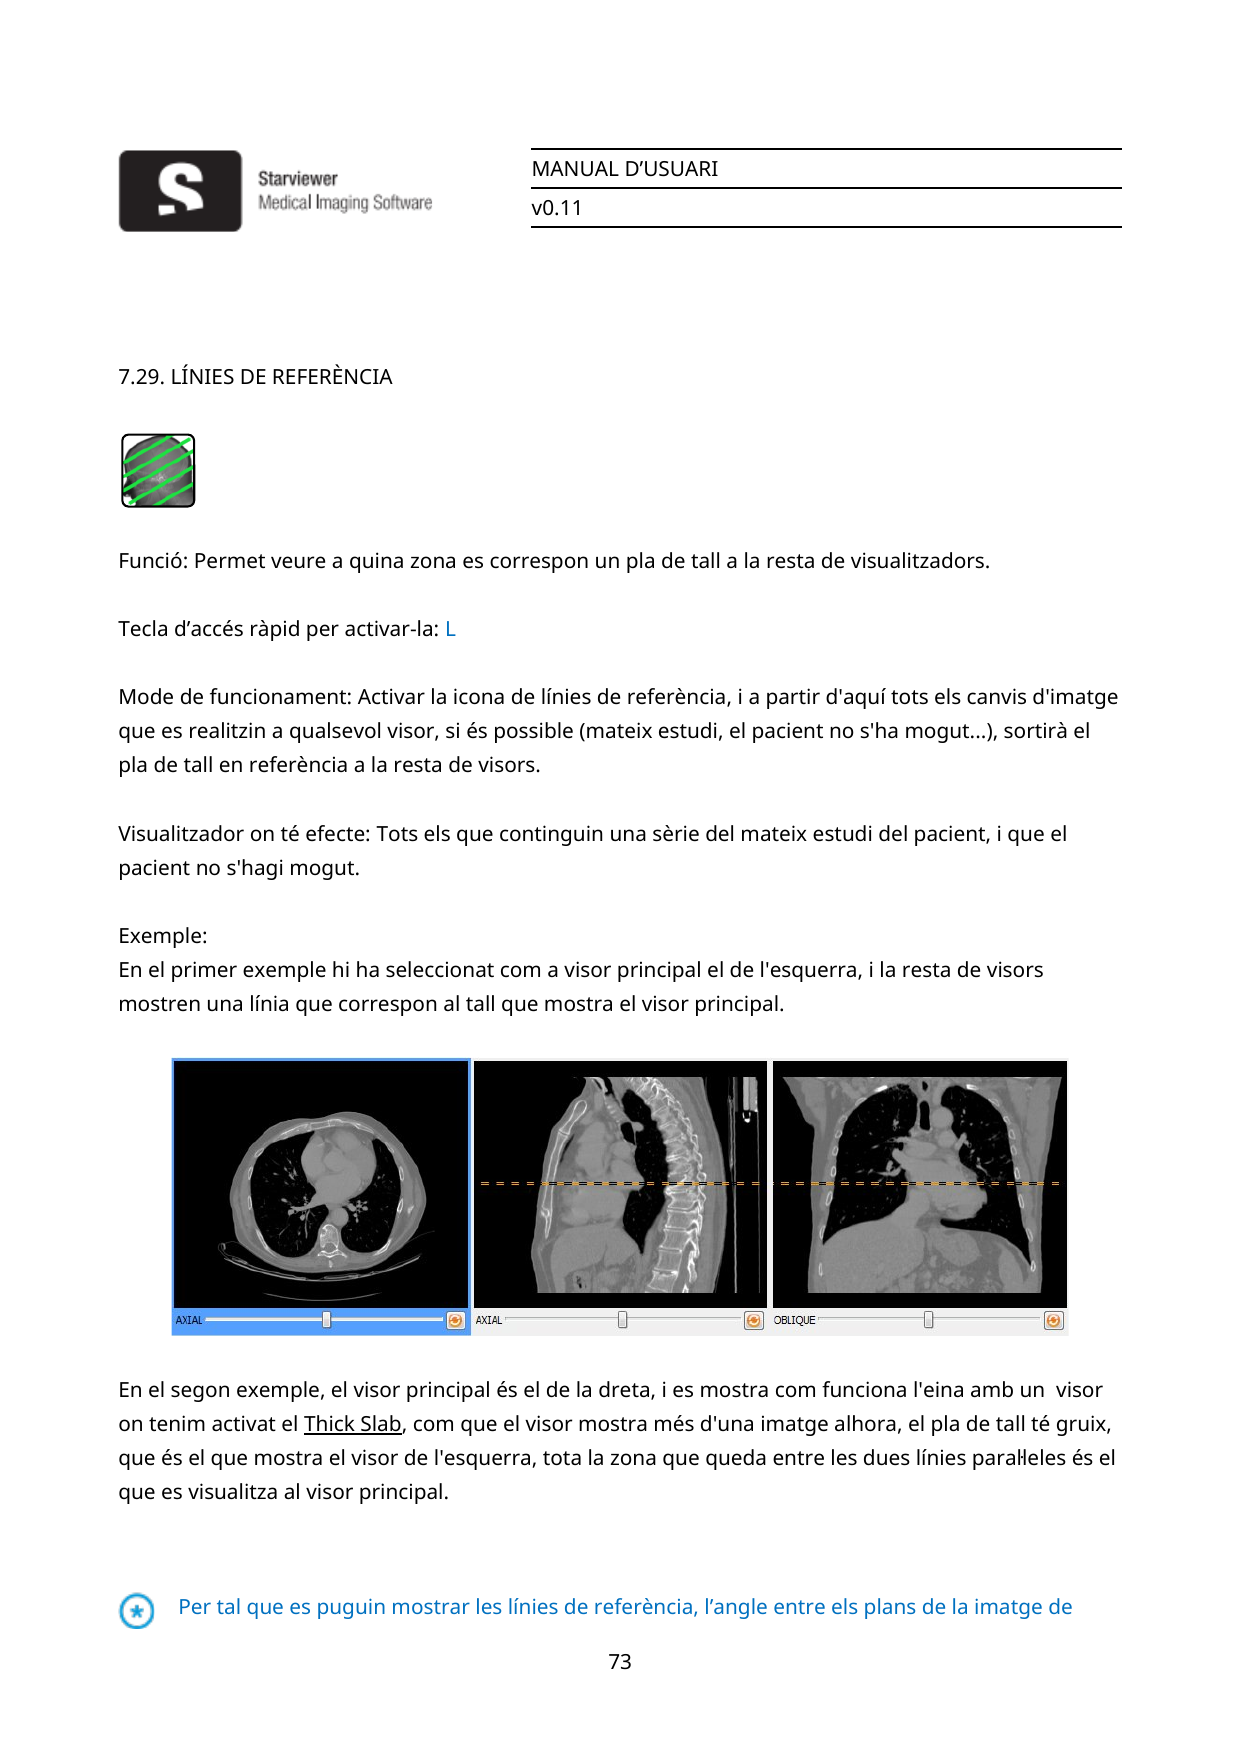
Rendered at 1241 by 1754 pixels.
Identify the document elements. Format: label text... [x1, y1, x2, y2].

text En el segon exemple, el visor principal és el de la dreta, i es mostra com funciona l'eina amb un visor on tenim activat el Thick Slab, com que el visor mostra més d'una imatge alhora, el pla de tall té gruix, que és el que mostra el visor de l'esquerra, tota la zona que queda entre les dues línies paral·leles és el que es visualitza al visor principal. [118, 1375, 1122, 1506]
text Tecla d’accés ràpid per activar-la: L [118, 614, 1122, 643]
picture [124, 436, 193, 505]
text Mode de funcionament: Activar la icona de línies de referència, i a partir d'aquí tots els canvis d'imatge que es realitzin a qualsevol visor, si és possible (mateix estudi, el pacient no s'ha mogut...), sortirà el pla de tall en referència a la resta de visors. [118, 682, 1122, 779]
table_header [118, 1586, 178, 1633]
text En el primer exemple hi ha seleccionat com a visor principal el de l'esquerra, i la resta de visors mostren una línia que correspon al tall que mostra el visor principal. [118, 955, 1122, 1017]
text Funció: Permet veure a quina zona es correspon un pla de tall a la resta de visualitzadors. [118, 546, 1122, 575]
picture [171, 1057, 1069, 1336]
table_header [178, 1586, 1133, 1633]
text Visualitzador on té efecte: Tots els que continguin una sèrie del mateix estudi del pacient, i que el pacient no s'hagi mogut. [118, 819, 1122, 881]
subtitle Línies de referència [118, 362, 1122, 391]
text Exemple: [118, 921, 1122, 949]
